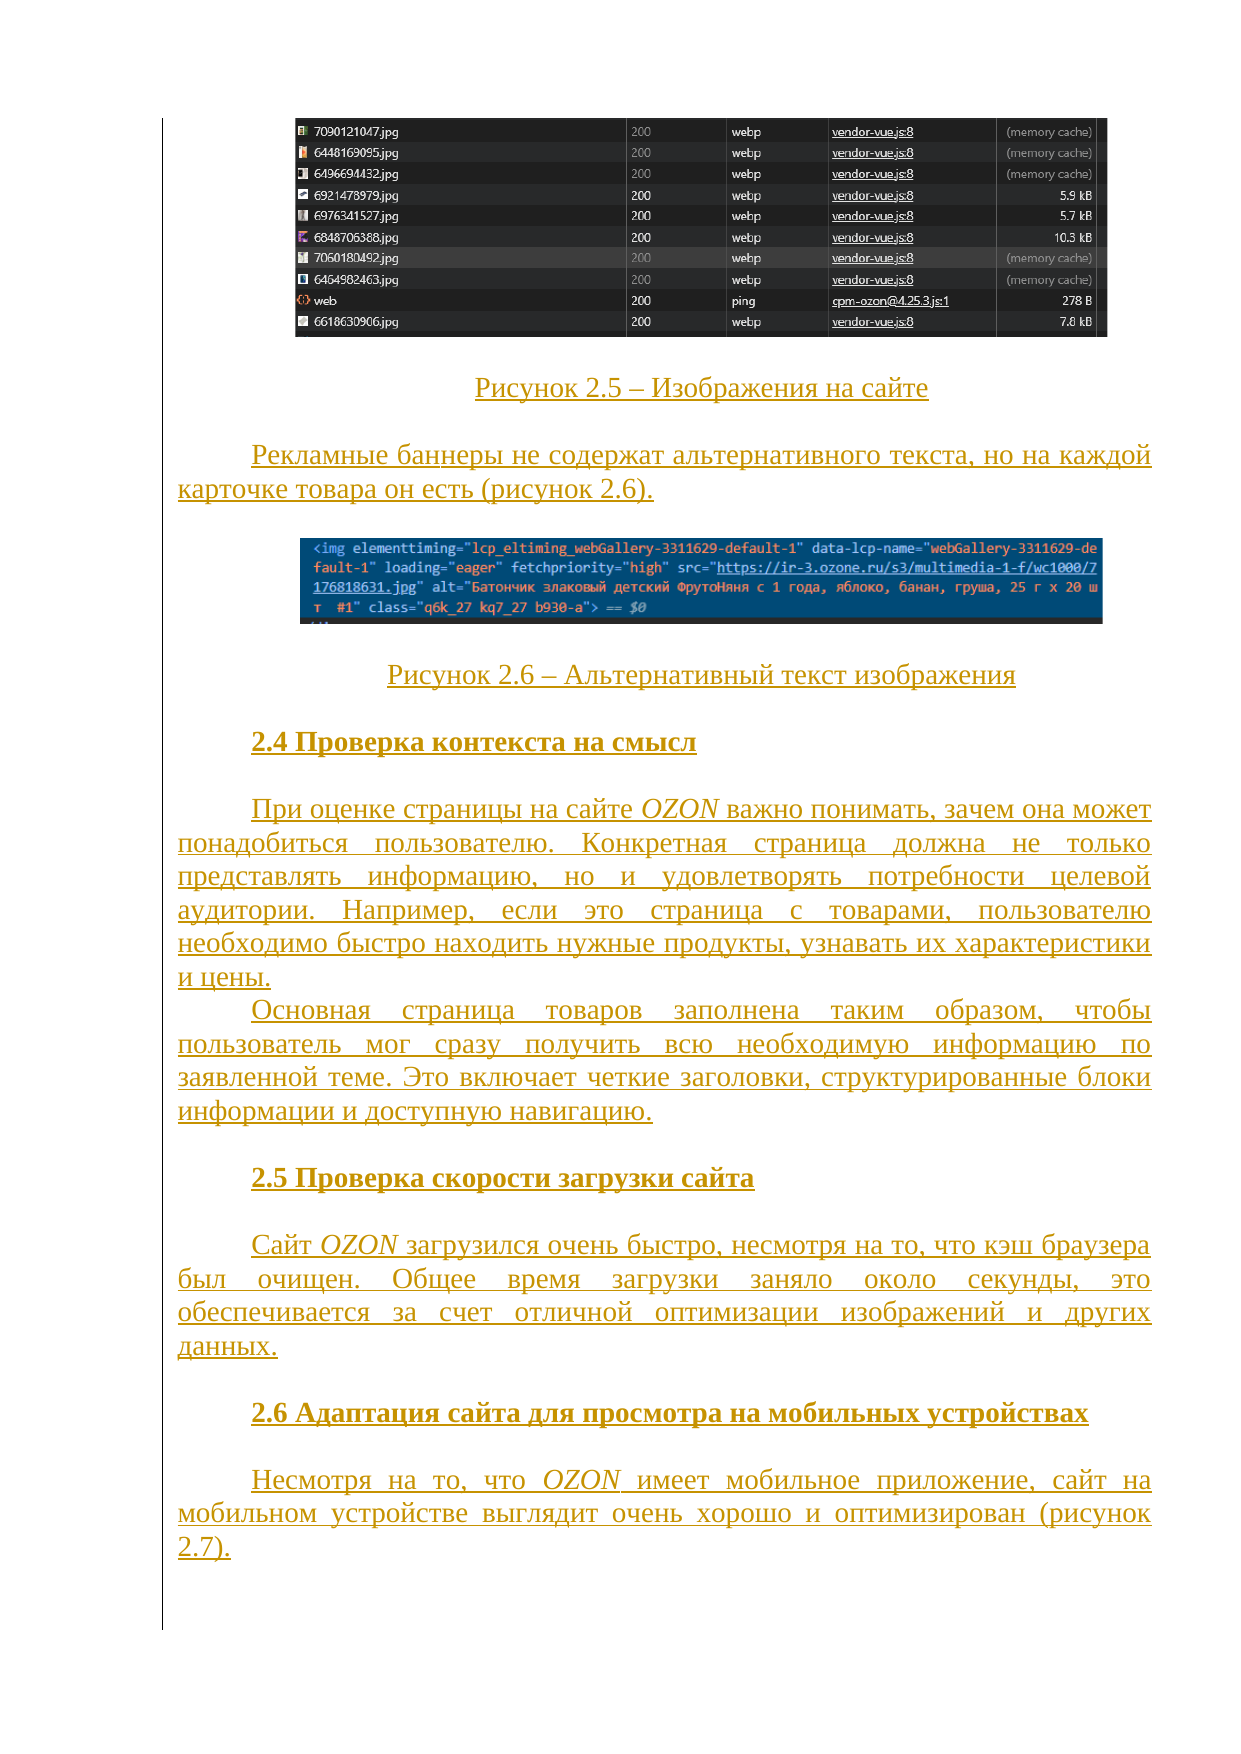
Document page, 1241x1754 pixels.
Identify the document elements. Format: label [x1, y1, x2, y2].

picture [300, 538, 1103, 624]
picture [295, 118, 1108, 337]
